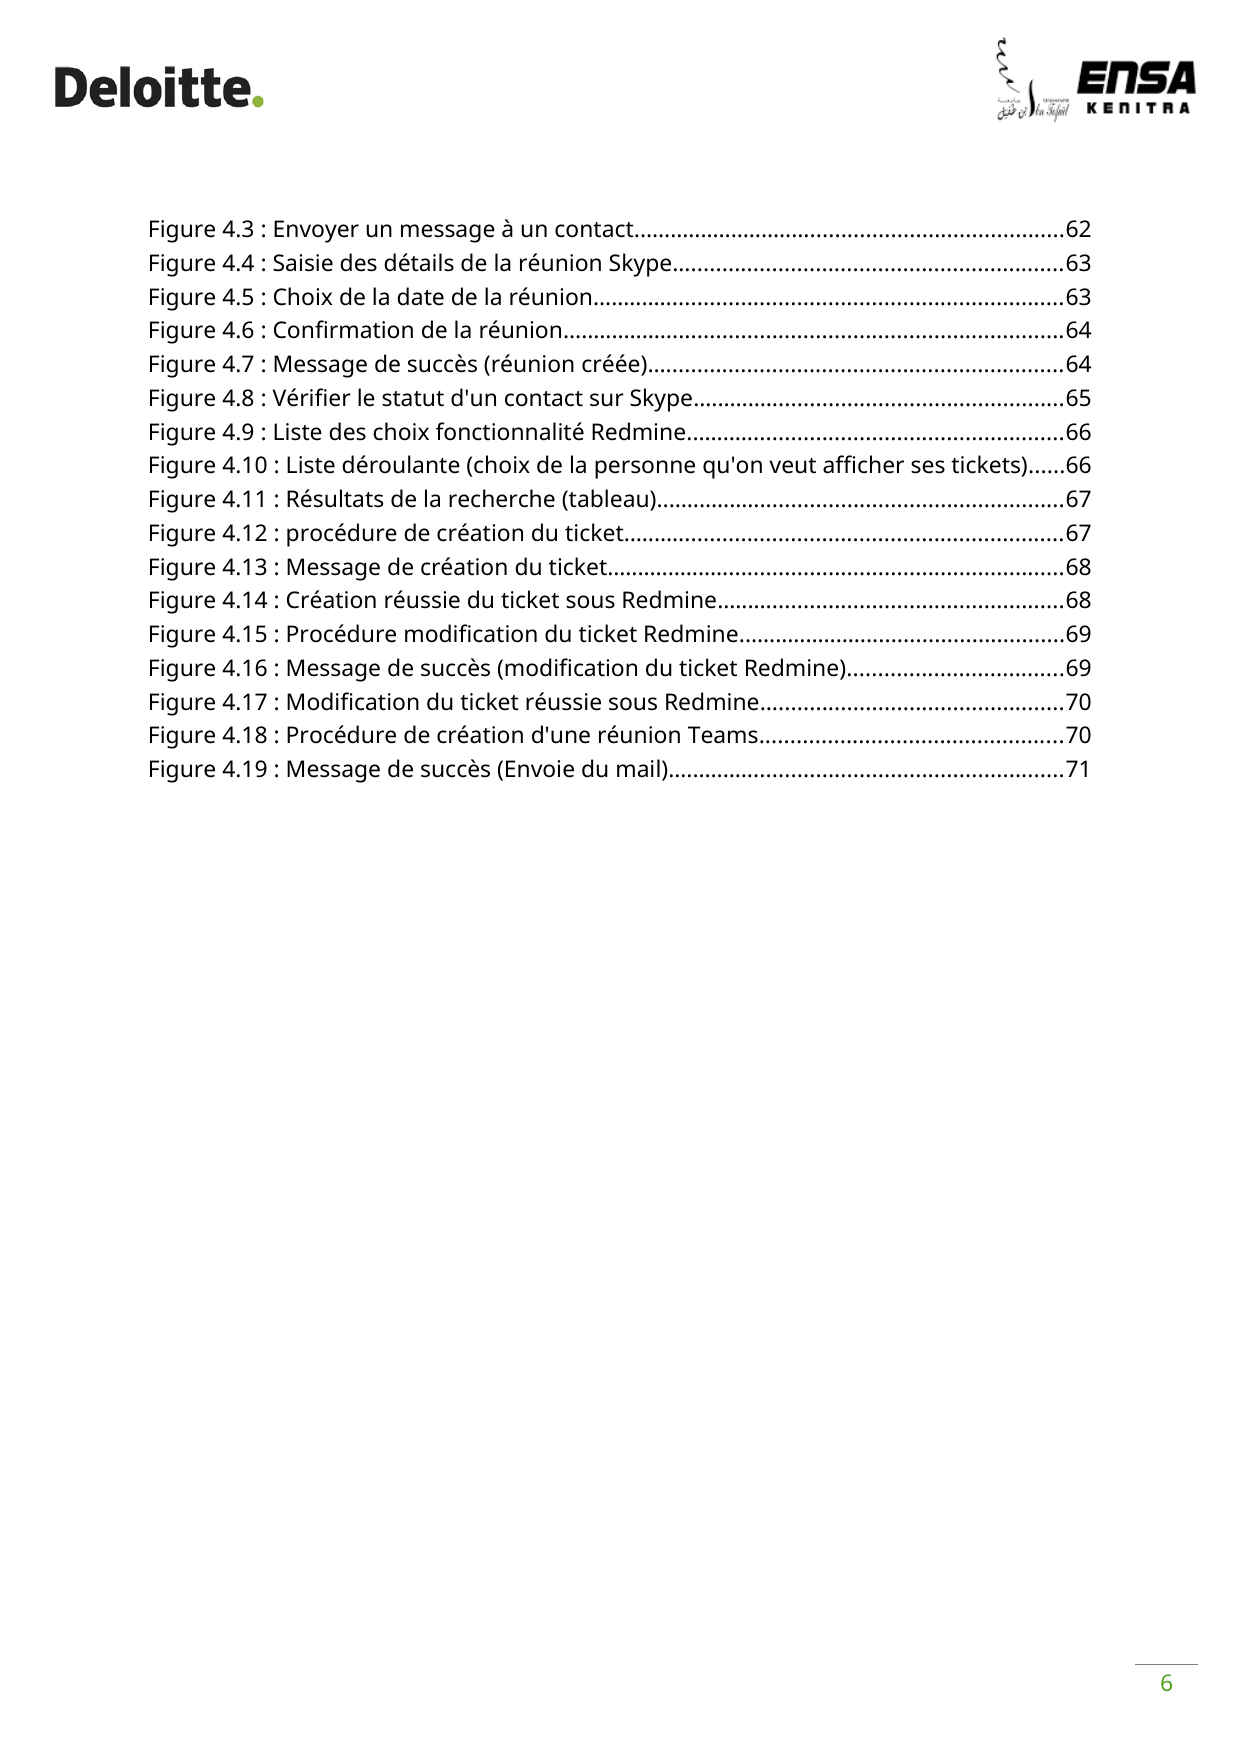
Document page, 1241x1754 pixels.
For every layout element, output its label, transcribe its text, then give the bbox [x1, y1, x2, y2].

text Figure 4.7 : Message de succès (réunion créée) 64 [148, 348, 1093, 379]
text Figure 4.10 : Liste déroulante (choix de la personne qu'on veut afficher ses tickets) 66 [148, 449, 1093, 480]
text Figure 4.15 : Procédure modification du ticket Redmine 69 [148, 618, 1093, 649]
text Figure 4.6 : Confirmation de la réunion 64 [148, 314, 1093, 345]
picture [46, 53, 273, 147]
text Figure 4.12 : procédure de création du ticket 67 [148, 517, 1093, 548]
text Figure 4.11 : Résultats de la recherche (tableau) 67 [148, 483, 1093, 514]
text Figure 4.4 : Saisie des détails de la réunion Skype 63 [148, 247, 1093, 278]
text Figure 4.18 : Procédure de création d'une réunion Teams 70 [148, 719, 1093, 750]
text Figure 4.14 : Création réussie du ticket sous Redmine 68 [148, 584, 1093, 615]
text Figure 4.19 : Message de succès (Envoie du mail) 71 [148, 753, 1093, 784]
text Figure 4.17 : Modification du ticket réussie sous Redmine 70 [148, 685, 1093, 717]
text Figure 4.13 : Message de création du ticket 68 [148, 550, 1093, 582]
text Figure 4.9 : Liste des choix fonctionnalité Redmine 66 [148, 415, 1093, 447]
text Figure 4.8 : Vérifier le statut d'un contact sur Skype 65 [148, 382, 1093, 413]
picture [947, 24, 1241, 139]
text Figure 4.5 : Choix de la date de la réunion 63 [148, 280, 1093, 312]
text Figure 4.16 : Message de succès (modification du ticket Redmine) 69 [148, 652, 1093, 683]
text Figure 4.3 : Envoyer un message à un contact 62 [148, 213, 1093, 244]
